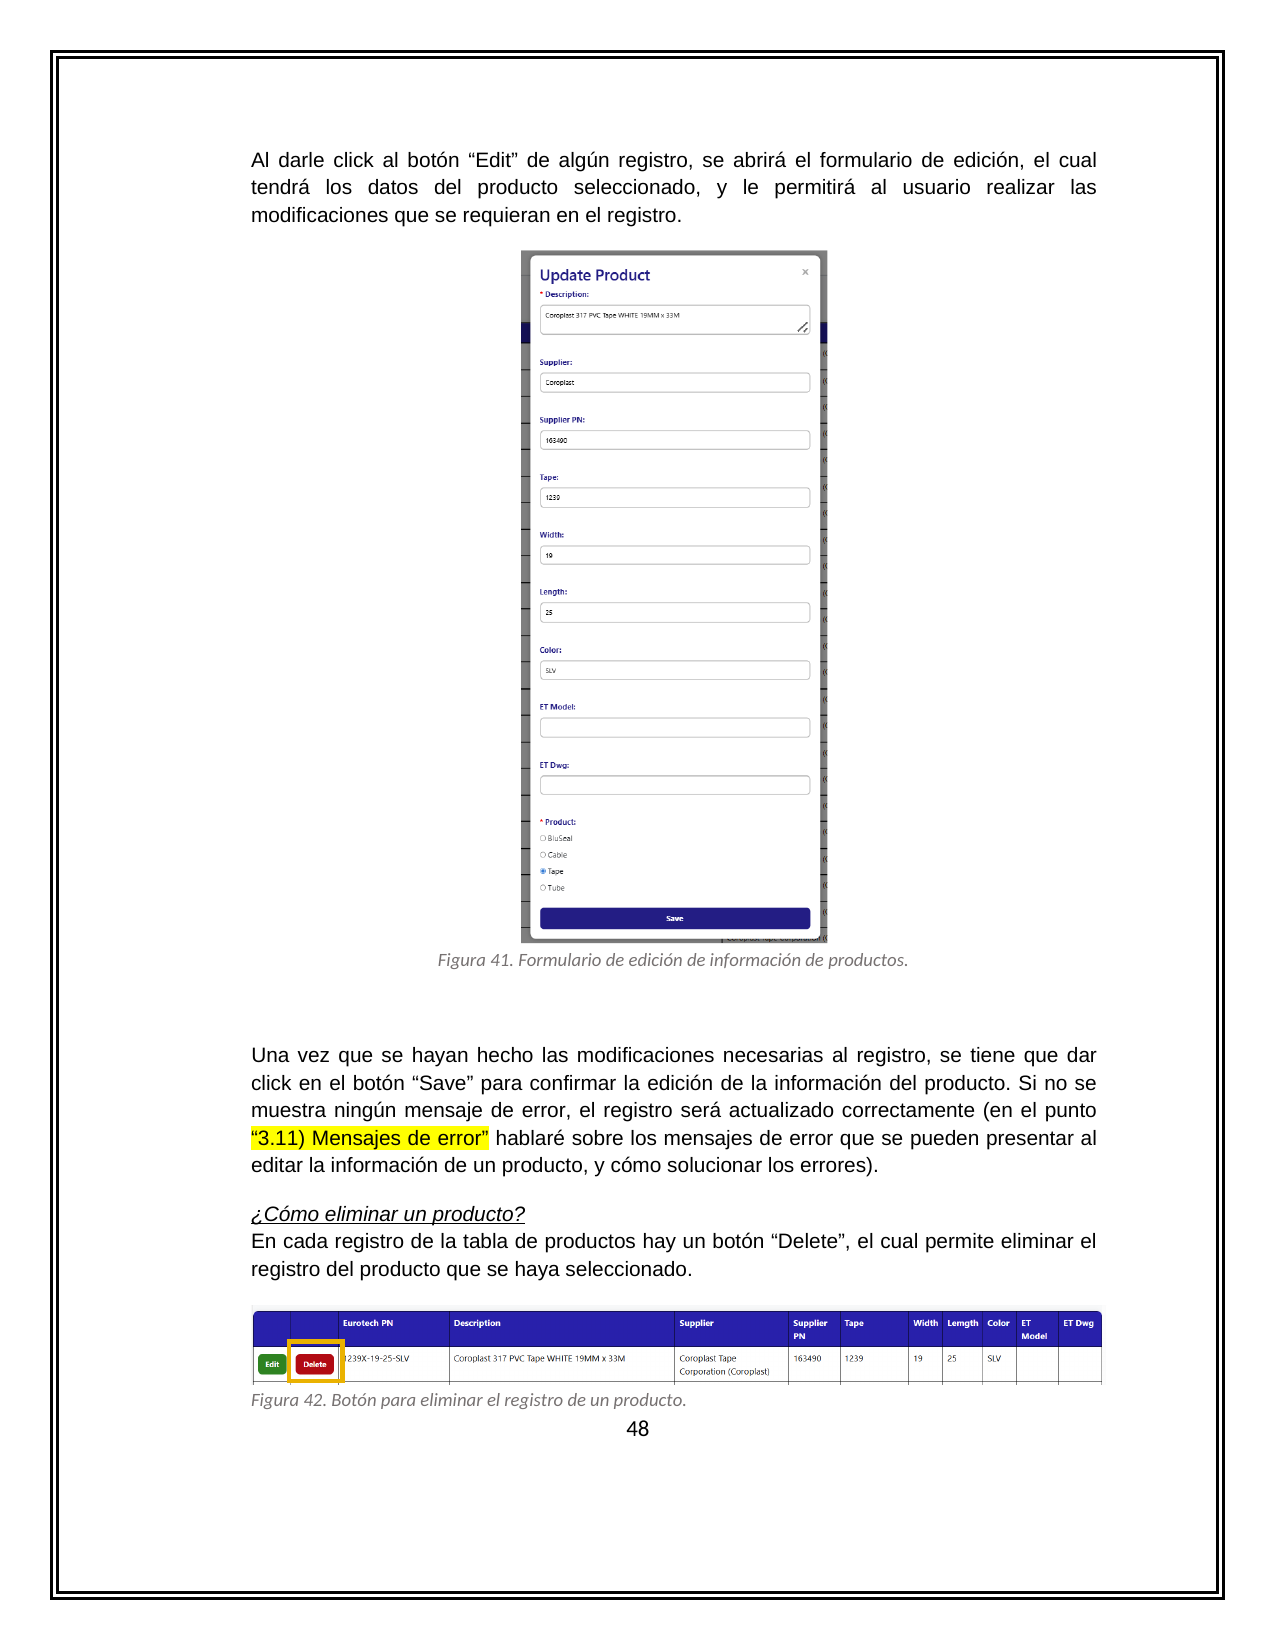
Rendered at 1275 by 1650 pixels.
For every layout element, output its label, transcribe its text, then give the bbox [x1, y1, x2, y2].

text En cada registro de la tabla de productos hay un botón “Delete”, el cual permite eliminar el registro del producto que se haya seleccionado. [251, 1229, 1098, 1281]
text Al darle click al botón “Edit” de algún registro, se abrirá el formulario de edición, el cual tendrá los datos del producto seleccionado, y le permitirá al usuario realizar las modificaciones que se requieran en el registro. [251, 147, 1098, 226]
picture [250, 1305, 1107, 1385]
text ¿Cómo eliminar un producto? [251, 1202, 1098, 1226]
picture [521, 250, 828, 944]
text Una vez que se hayan hecho las modificaciones necesarias al registro, se tiene que dar click en el botón “Save” para confirmar la edición de la información del producto. Si no se muestra ningún mensaje de error, el registro será actualizado correctamente (en el punto “3.11) Mensajes de error” hablaré sobre los mensajes de error que se pueden presentar al editar la información de un producto, y cómo solucionar los errores). [251, 1043, 1098, 1177]
